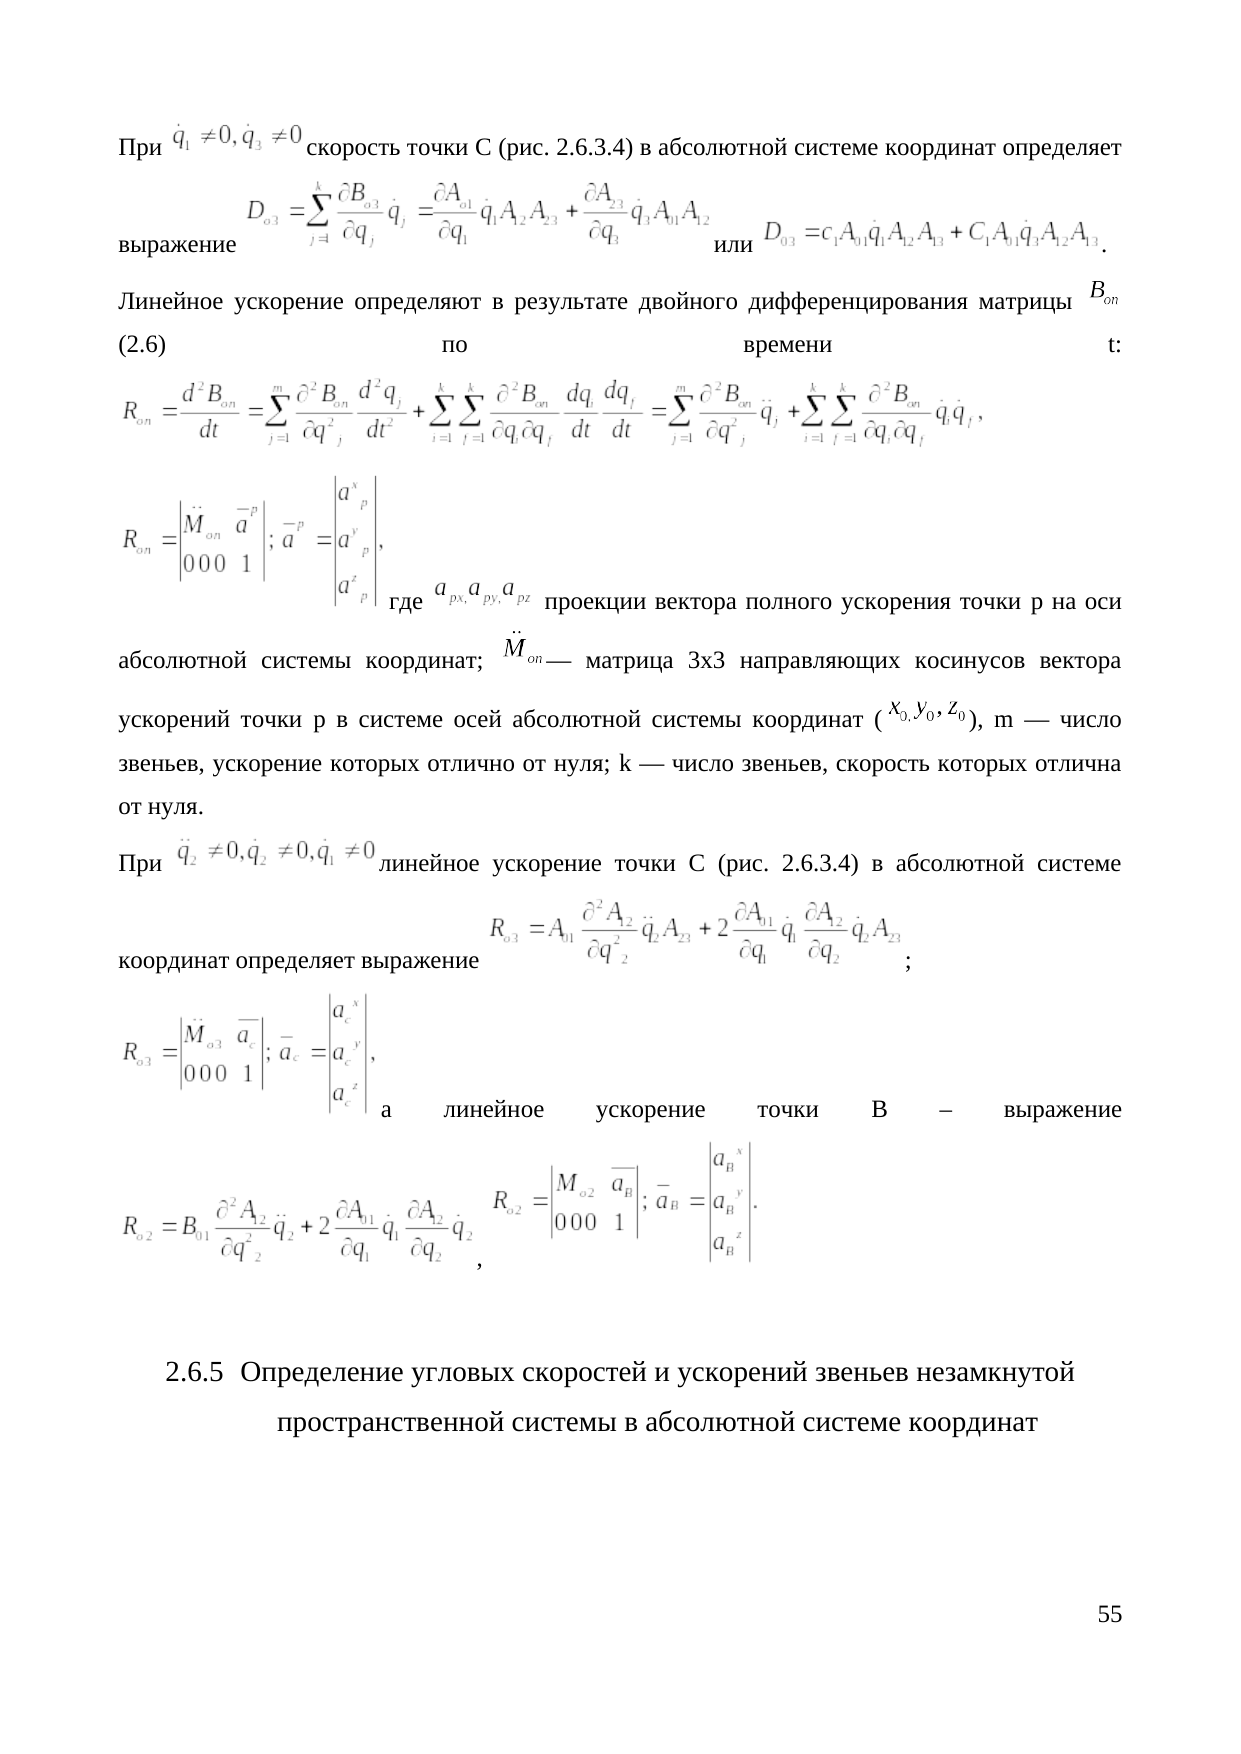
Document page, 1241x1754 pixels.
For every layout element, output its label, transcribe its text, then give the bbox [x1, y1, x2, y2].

text а линейное ускорение точки B – выражение , [118, 988, 1122, 1272]
text Линейное ускорение определяют в результате двойного дифференцирования матрицы (2.6) по времени t: где проекции вектора полного ускорения точки p на оси абсолютной системы координат; — матрица 3x3 направляющих косинусов вектора ускорений точки p в системе осей абсолютной системы координат (), m — число звеньев, ускорение которых отлично от нуля; k — число звеньев, скорость которых отлична от нуля. [118, 272, 1122, 819]
text При скорость точки С (рис. 2.6.3.4) в абсолютной системе координат определяет выражение или . [118, 118, 1122, 258]
text При линейное ускорение точки С (рис. 2.6.3.4) в абсолютной системе координат определяет выражение ; [118, 834, 1122, 974]
subtitle Определение угловых скоростей и ускорений звеньев незамкнутой пространственной системы в абсолютной системе координат [118, 1354, 1122, 1438]
